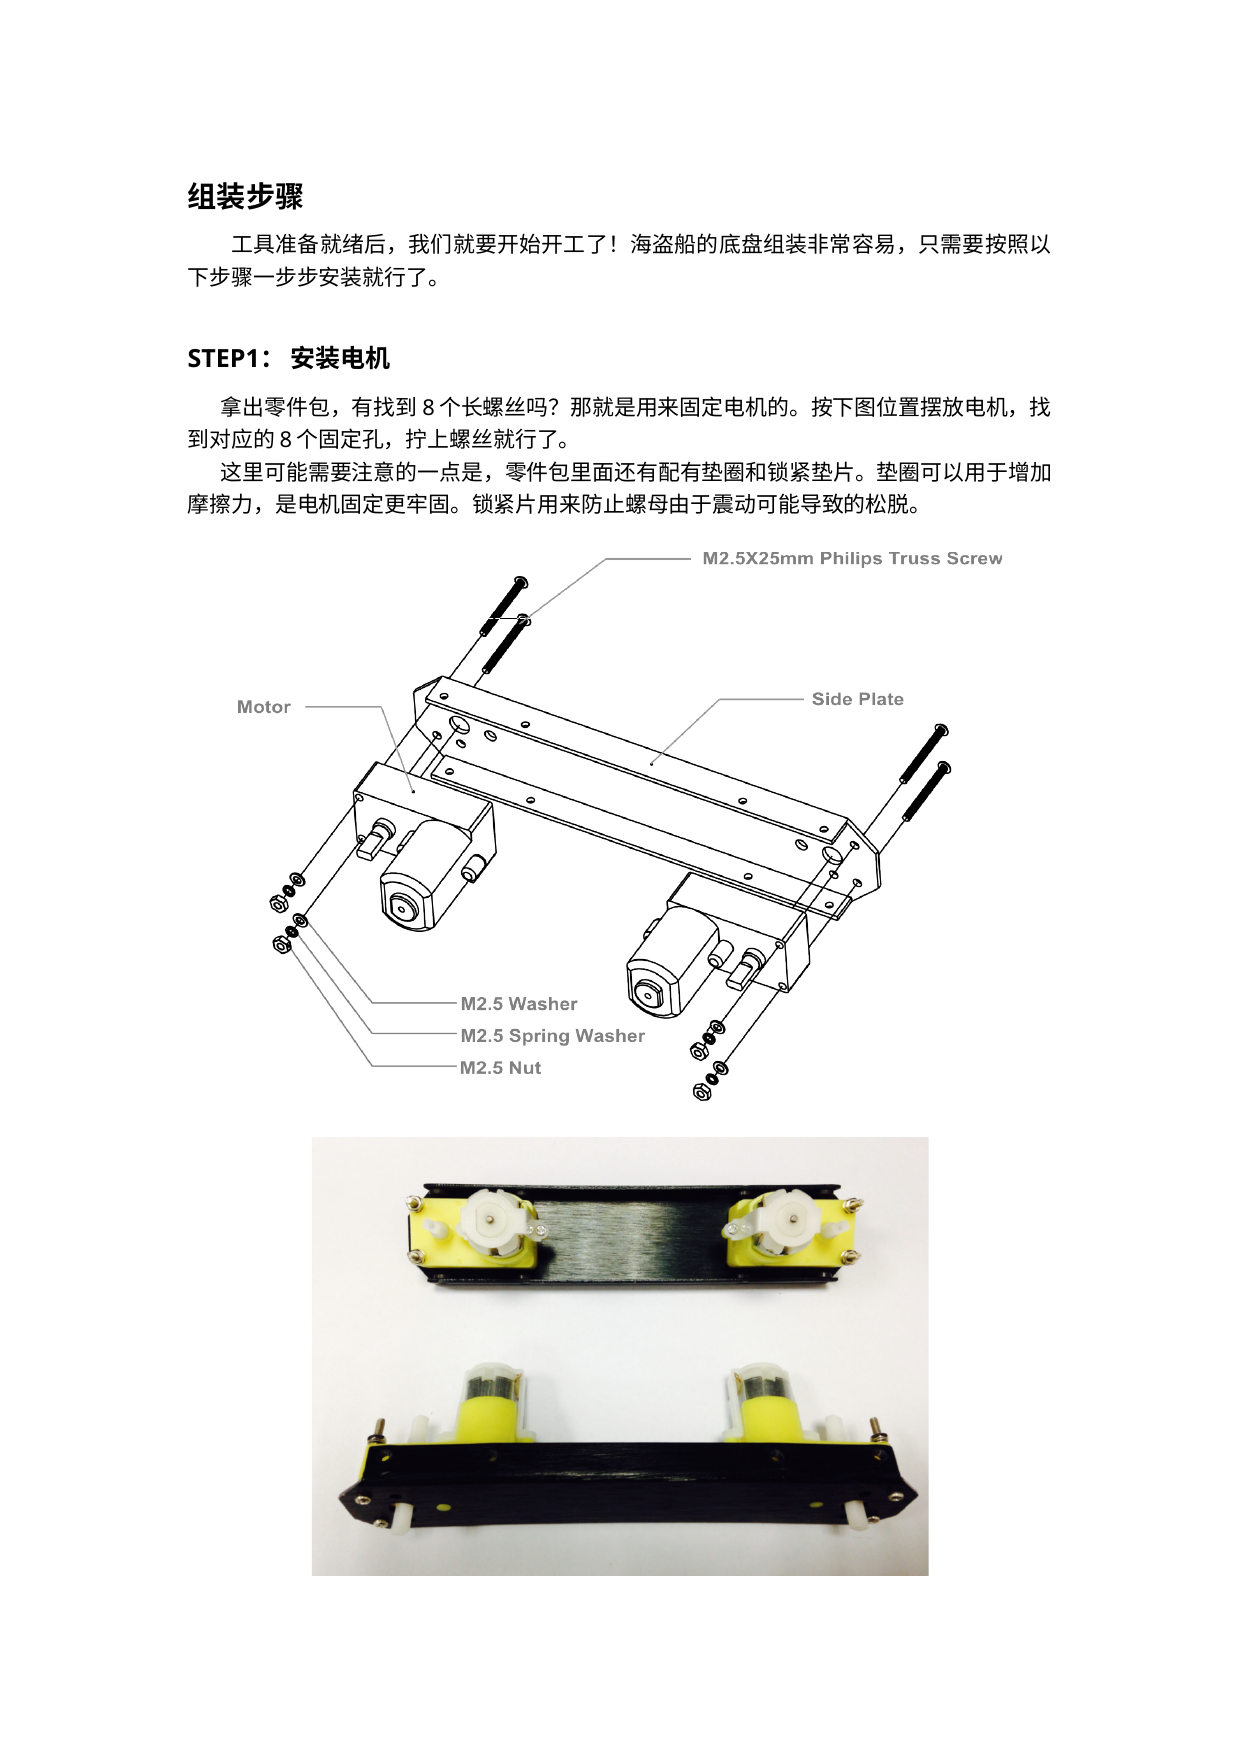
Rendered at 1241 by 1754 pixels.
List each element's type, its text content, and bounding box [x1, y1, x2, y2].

text 工具准备就绪后，我们就要开始开工了！海盗船的底盘组装非常容易，只需要按照以下步骤一步步安装就行了。 [187, 227, 1053, 292]
text 组装步骤 [187, 162, 1053, 227]
text STEP1： 安装电机 [187, 324, 1053, 389]
picture [238, 552, 1003, 1101]
picture [311, 1137, 929, 1576]
text 这里可能需要注意的一点是，零件包里面还有配有垫圈和锁紧垫片。垫圈可以用于增加摩擦力，是电机固定更牢固。锁紧片用来防止螺母由于震动可能导致的松脱。 [187, 454, 1053, 519]
text 拿出零件包，有找到8个长螺丝吗？那就是用来固定电机的。按下图位置摆放电机，找到对应的8个固定孔，拧上螺丝就行了。 [187, 389, 1053, 454]
